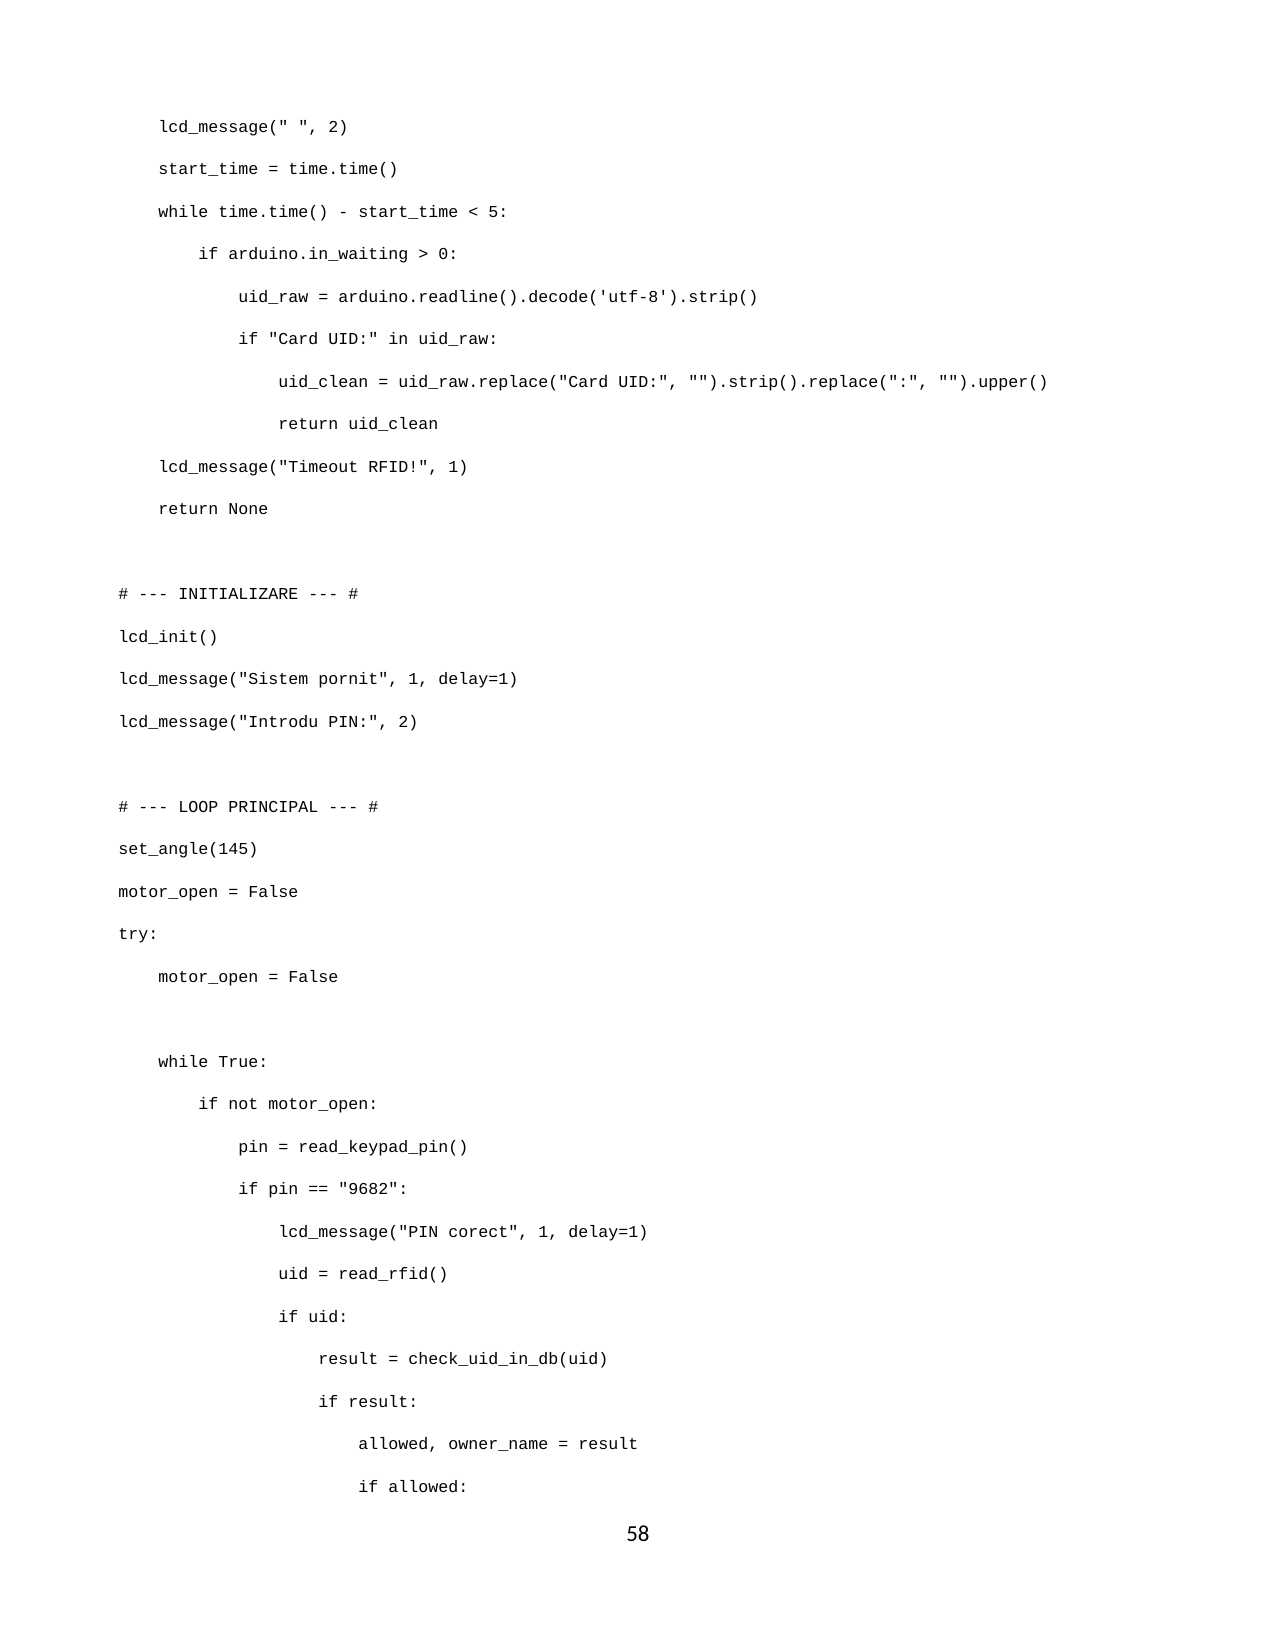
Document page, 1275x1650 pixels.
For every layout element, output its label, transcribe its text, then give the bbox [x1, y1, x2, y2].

text allowed, owner_name = result [118, 1436, 1157, 1454]
text if uid: [118, 1308, 1157, 1327]
text lcd_message("Introdu PIN:", 2) [118, 713, 1157, 732]
text uid_raw = arduino.readline().decode('utf-8').strip() [118, 288, 1157, 307]
text uid = read_rfid() [118, 1266, 1157, 1284]
text lcd_message("PIN corect", 1, delay=1) [118, 1223, 1157, 1242]
text # --- INITIALIZARE --- # [118, 586, 1157, 604]
text set_angle(145) [118, 841, 1157, 859]
text while True: [118, 1053, 1157, 1072]
text return None [118, 501, 1157, 519]
text uid_clean = uid_raw.replace("Card UID:", "").strip().replace(":", "").upper() [118, 373, 1157, 392]
text lcd_message("Sistem pornit", 1, delay=1) [118, 671, 1157, 689]
text try: [118, 926, 1157, 944]
text lcd_message(" ", 2) [118, 118, 1157, 137]
text if pin == "9682": [118, 1181, 1157, 1199]
text pin = read_keypad_pin() [118, 1138, 1157, 1157]
text # --- LOOP PRINCIPAL --- # [118, 798, 1157, 817]
text result = check_uid_in_db(uid) [118, 1351, 1157, 1369]
text start_time = time.time() [118, 161, 1157, 179]
text if arduino.in_waiting > 0: [118, 246, 1157, 264]
text lcd_init() [118, 628, 1157, 647]
text while time.time() - start_time < 5: [118, 203, 1157, 222]
text if allowed: [118, 1478, 1157, 1497]
text if "Card UID:" in uid_raw: [118, 331, 1157, 349]
text if not motor_open: [118, 1096, 1157, 1114]
text return uid_clean [118, 416, 1157, 434]
text if result: [118, 1393, 1157, 1412]
text motor_open = False [118, 883, 1157, 902]
text motor_open = False [118, 968, 1157, 987]
text lcd_message("Timeout RFID!", 1) [118, 458, 1157, 477]
